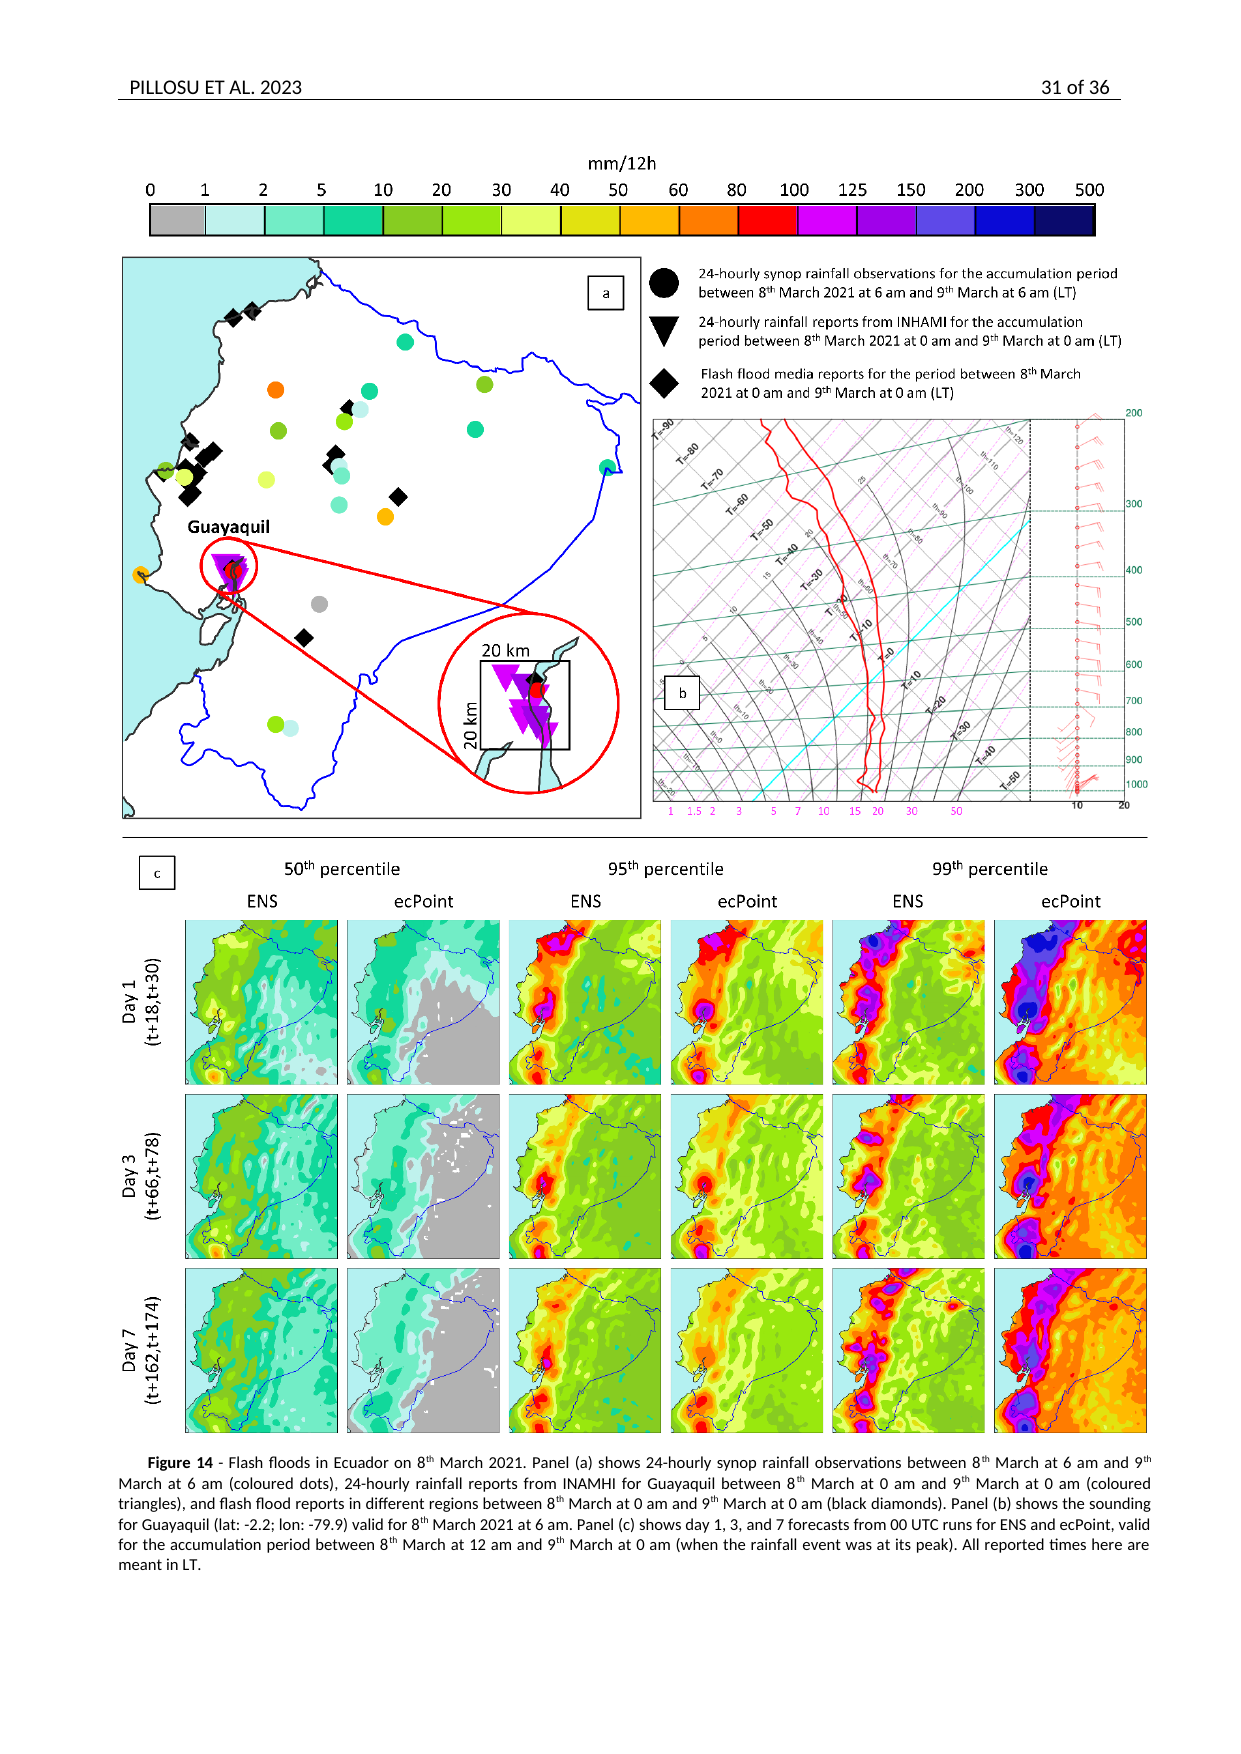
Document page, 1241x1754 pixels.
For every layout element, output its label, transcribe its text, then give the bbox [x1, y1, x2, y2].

text Figure 14 - Flash floods in Ecuador on 8th March 2021. Panel (a) shows 24-hourly synop rainfall observations between 8th March at 6 am and 9th March at 6 am (coloured dots), 24-hourly rainfall reports from INAMHI for Guayaquil between 8th March at 0 am and 9th March at 0 am (coloured triangles), and flash flood reports in different regions between 8th March at 0 am and 9th March at 0 am (black diamonds). Panel (b) shows the sounding for Guayaquil (lat: -2.2; lon: -79.9) valid for 8th March 2021 at 6 am. Panel (c) shows day 1, 3, and 7 forecasts from 00 UTC runs for ENS and ecPoint, valid for the accumulation period between 8th March at 12 am and 9th March at 0 am (when the rainfall event was at its peak). All reported times here are meant in LT. [118, 1453, 1152, 1575]
picture [118, 151, 1152, 1441]
